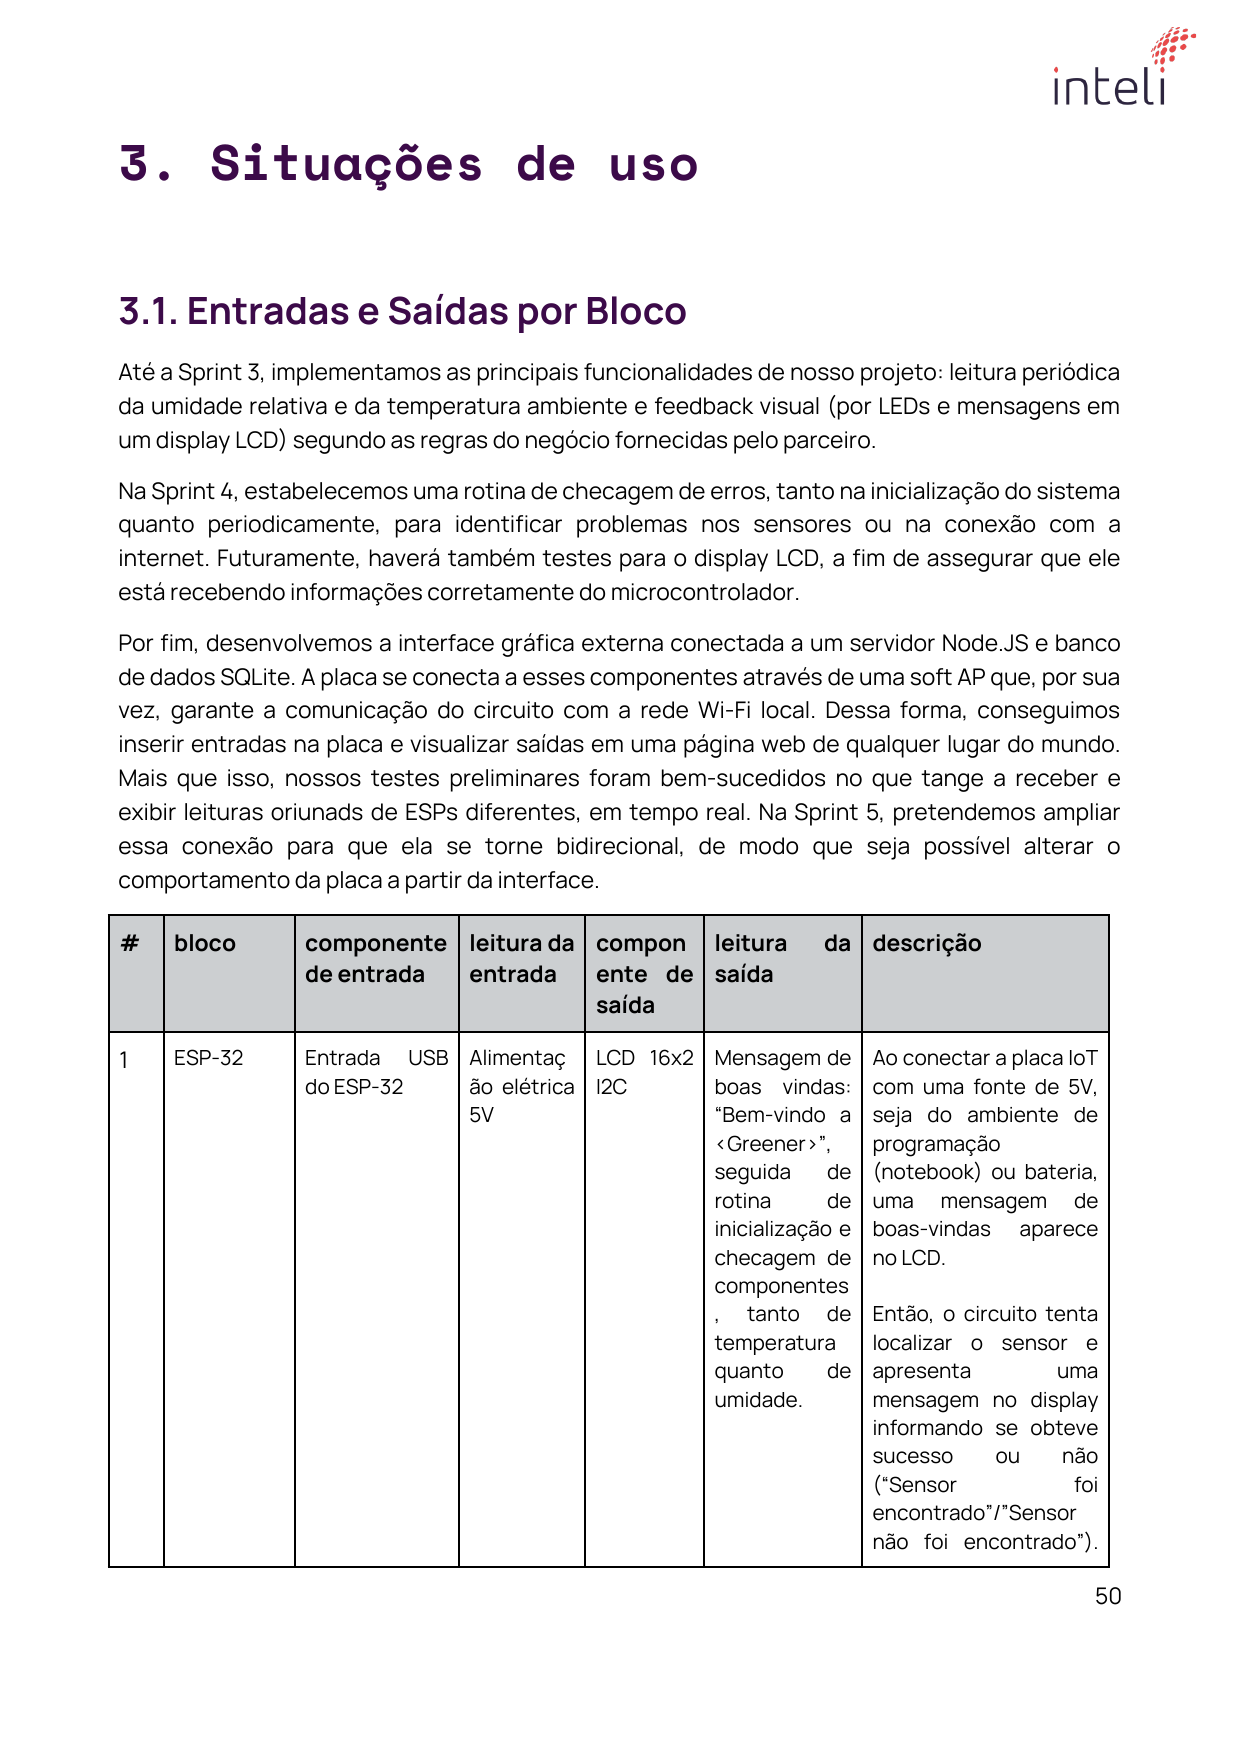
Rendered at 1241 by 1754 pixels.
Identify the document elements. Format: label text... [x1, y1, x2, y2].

table_header componente de entrada [296, 916, 458, 1031]
table_cell LCD 16x2 I2C [586, 1033, 703, 1566]
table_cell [296, 1033, 458, 1566]
text Na Sprint 4, estabelecemos uma rotina de checagem de erros, tanto na inicialização do sistema quanto periodicamente, para identificar problemas nos sensores ou na conexão com a internet. Futuramente, haverá também testes para o display LCD, a fim de assegurar que ele está recebendo informações corretamente do microcontrolador. [118, 474, 1122, 607]
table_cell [460, 1033, 584, 1566]
table_cell 1 [110, 1033, 163, 1566]
table_header descrição [863, 916, 1108, 1031]
table_header bloco [165, 916, 294, 1031]
table_header leitura da saída [705, 916, 861, 1031]
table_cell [863, 1033, 1108, 1566]
subtitle 3.1. Entradas e Saídas por Bloco [118, 284, 1122, 336]
table_header leitura da entrada [460, 916, 584, 1031]
subtitle 3. Situações de uso [118, 124, 1122, 198]
text Por fim, desenvolvemos a interface gráfica externa conectada a um servidor Node.JS e banco de dados SQLite. A placa se conecta a esses componentes através de uma soft AP que, por sua vez, garante a comunicação do circuito com a rede Wi-Fi local. Dessa forma, conseguimos inserir entradas na placa e visualizar saídas em uma página web de qualquer lugar do mundo. Mais que isso, nossos testes preliminares foram bem-sucedidos no que tange a receber e exibir leituras oriunads de ESPs diferentes, em tempo real. Na Sprint 5, pretendemos ampliar essa conexão para que ela se torne bidirecional, de modo que seja possível alterar o comportamento da placa a partir da interface. [118, 627, 1122, 895]
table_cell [705, 1033, 861, 1566]
table_cell ESP-32 [165, 1033, 294, 1566]
table_header componente de saída [586, 916, 703, 1031]
table_header # [110, 916, 163, 1031]
picture [1054, 27, 1197, 105]
text Até a Sprint 3, implementamos as principais funcionalidades de nosso projeto: leitura periódica da umidade relativa e da temperatura ambiente e feedback visual (por LEDs e mensagens em um display LCD) segundo as regras do negócio fornecidas pelo parceiro. [118, 356, 1122, 455]
